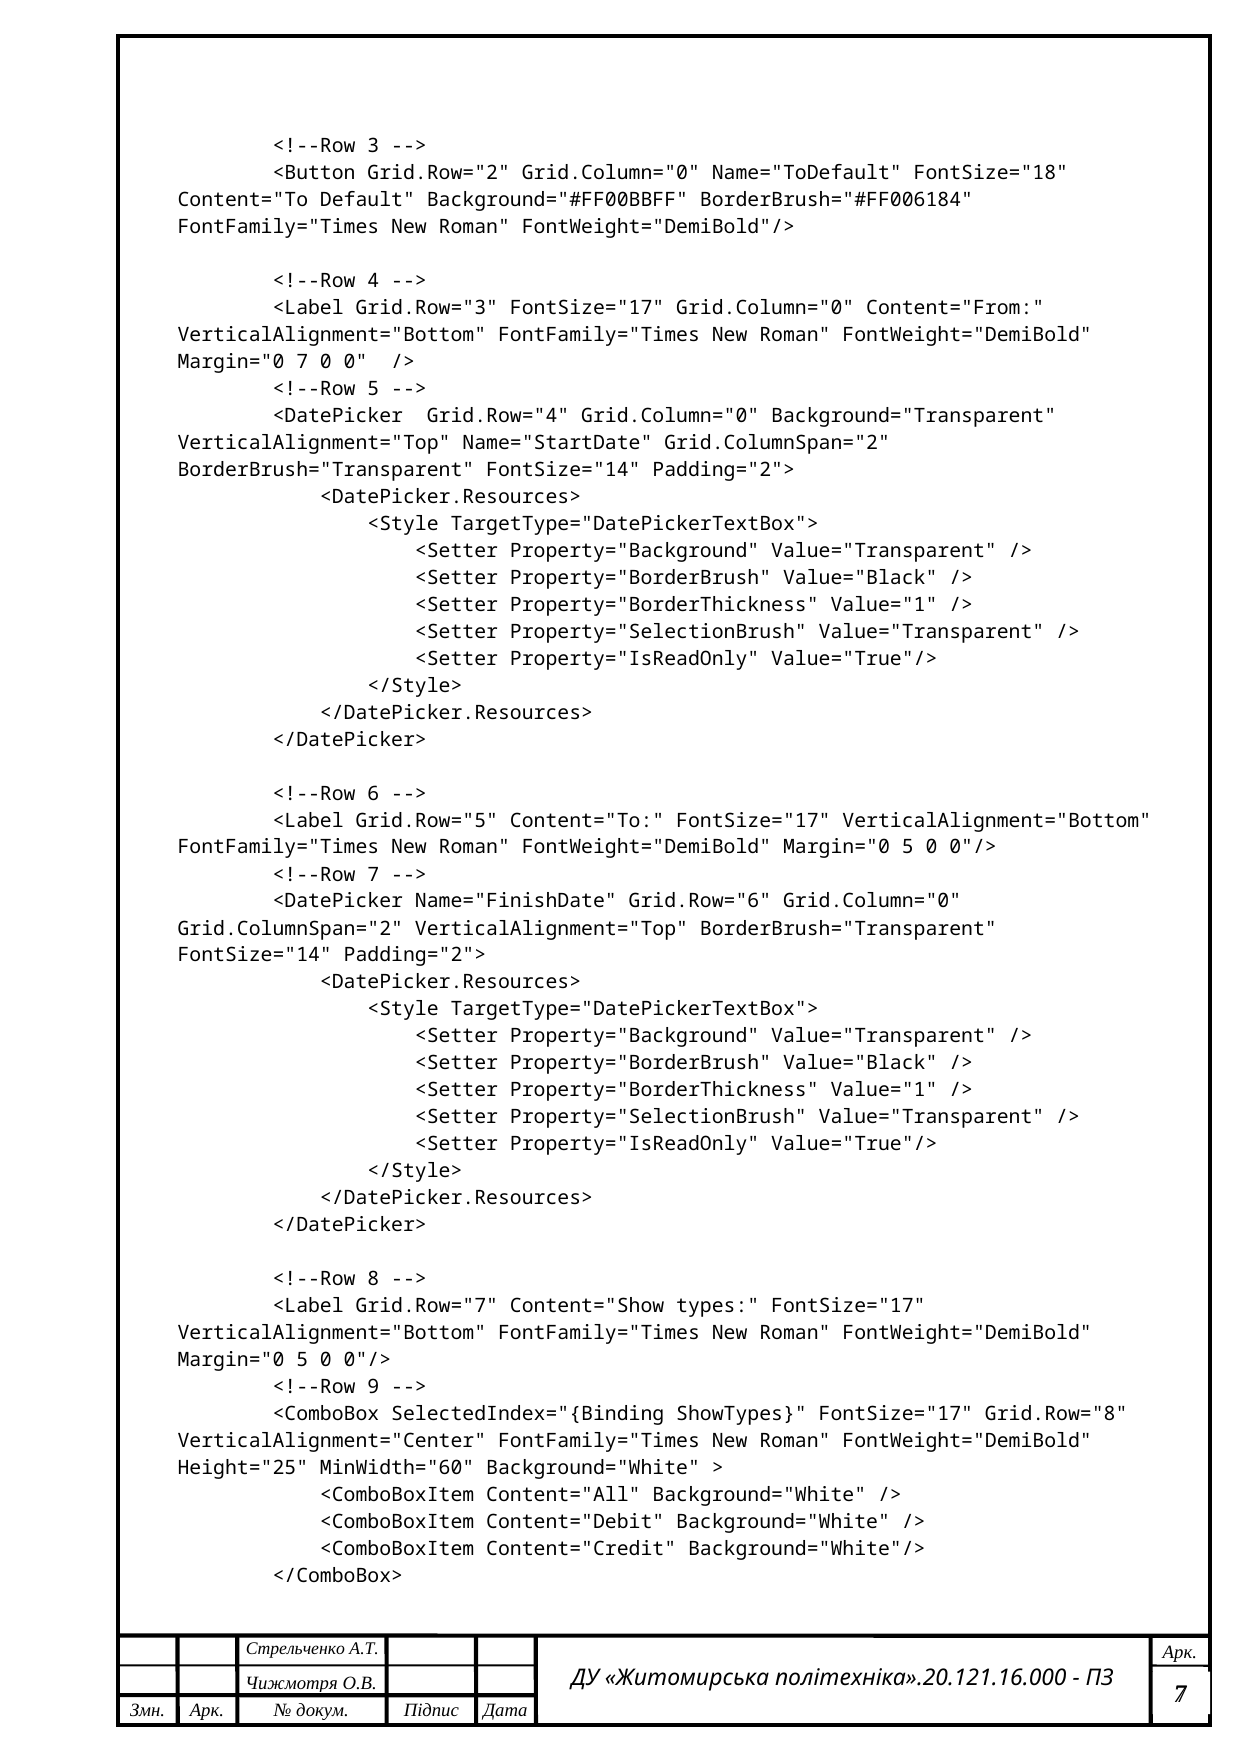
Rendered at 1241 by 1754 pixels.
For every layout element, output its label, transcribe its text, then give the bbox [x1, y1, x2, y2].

text </DatePicker.Resources> [177, 698, 1152, 725]
text <DatePicker.Resources> [177, 968, 1152, 995]
text </Style> [177, 1157, 1152, 1183]
text <Setter Property="BorderThickness" Value="1" /> [177, 1076, 1152, 1103]
text <Label Grid.Row="3" FontSize="17" Grid.Column="0" Content="From:" VerticalAlignment="Bottom" FontFamily="Times New Roman" FontWeight="DemiBold" Margin="0 7 0 0" /> [177, 293, 1152, 374]
text </DatePicker.Resources> [177, 1183, 1152, 1211]
text <Setter Property="IsReadOnly" Value="True"/> [177, 1129, 1152, 1157]
text <Setter Property="BorderBrush" Value="Black" /> [177, 1049, 1152, 1076]
text </DatePicker> [177, 1211, 1152, 1237]
text </Style> [177, 671, 1152, 698]
text <ComboBox SelectedIndex="{Binding ShowTypes}" FontSize="17" Grid.Row="8" VerticalAlignment="Center" FontFamily="Times New Roman" FontWeight="DemiBold" Height="25" MinWidth="60" Background="White" > [177, 1399, 1152, 1480]
text <!--Row 8 --> [177, 1264, 1152, 1291]
text <Setter Property="IsReadOnly" Value="True"/> [177, 644, 1152, 671]
text <!--Row 7 --> [177, 860, 1152, 887]
text <ComboBoxItem Content="Credit" Background="White"/> [177, 1534, 1152, 1561]
text <Label Grid.Row="7" Content="Show types:" FontSize="17" VerticalAlignment="Bottom" FontFamily="Times New Roman" FontWeight="DemiBold" Margin="0 5 0 0"/> [177, 1291, 1152, 1372]
text <DatePicker Name="FinishDate" Grid.Row="6" Grid.Column="0" Grid.ColumnSpan="2" VerticalAlignment="Top" BorderBrush="Transparent" FontSize="14" Padding="2"> [177, 887, 1152, 968]
text <!--Row 4 --> [177, 266, 1152, 293]
text <Setter Property="SelectionBrush" Value="Transparent" /> [177, 1103, 1152, 1129]
text <Style TargetType="DatePickerTextBox"> [177, 995, 1152, 1022]
text <Setter Property="SelectionBrush" Value="Transparent" /> [177, 617, 1152, 644]
text <ComboBoxItem Content="All" Background="White" /> [177, 1480, 1152, 1507]
text <ComboBoxItem Content="Debit" Background="White" /> [177, 1507, 1152, 1534]
text <Style TargetType="DatePickerTextBox"> [177, 509, 1152, 536]
text </DatePicker> [177, 725, 1152, 752]
text <!--Row 3 --> [177, 131, 1152, 158]
text <Label Grid.Row="5" Content="To:" FontSize="17" VerticalAlignment="Bottom" FontFamily="Times New Roman" FontWeight="DemiBold" Margin="0 5 0 0"/> [177, 806, 1152, 860]
text <!--Row 9 --> [177, 1372, 1152, 1399]
text <!--Row 5 --> [177, 374, 1152, 401]
text <Setter Property="BorderThickness" Value="1" /> [177, 590, 1152, 617]
text <Setter Property="BorderBrush" Value="Black" /> [177, 563, 1152, 590]
text <DatePicker.Resources> [177, 482, 1152, 509]
text <Setter Property="Background" Value="Transparent" /> [177, 1022, 1152, 1049]
text <Setter Property="Background" Value="Transparent" /> [177, 536, 1152, 563]
text <!--Row 6 --> [177, 779, 1152, 806]
text <DatePicker Grid.Row="4" Grid.Column="0" Background="Transparent" VerticalAlignment="Top" Name="StartDate" Grid.ColumnSpan="2" BorderBrush="Transparent" FontSize="14" Padding="2"> [177, 401, 1152, 482]
text </ComboBox> [177, 1561, 1152, 1588]
text <Button Grid.Row="2" Grid.Column="0" Name="ToDefault" FontSize="18" Content="To Default" Background="#FF00BBFF" BorderBrush="#FF006184" FontFamily="Times New Roman" FontWeight="DemiBold"/> [177, 158, 1152, 239]
